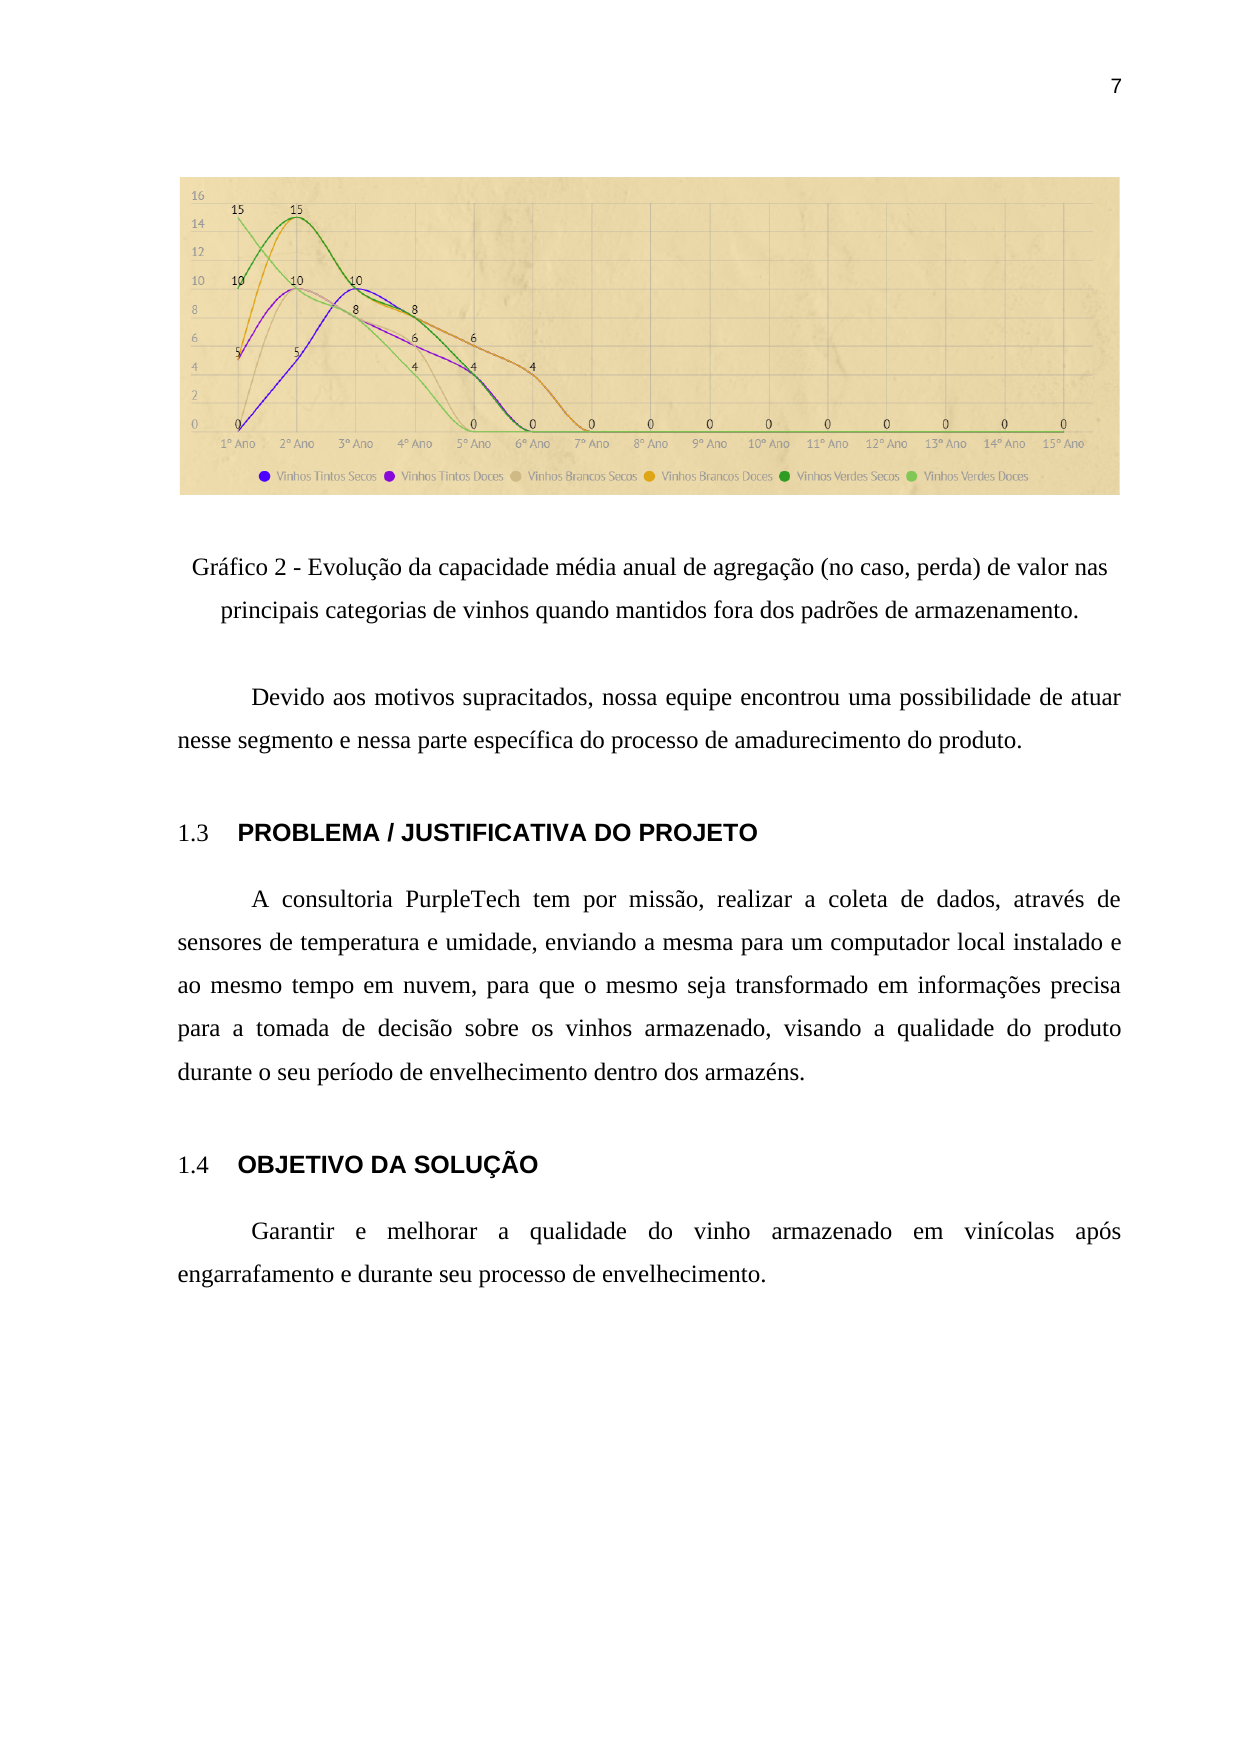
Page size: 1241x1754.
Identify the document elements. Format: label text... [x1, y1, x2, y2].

subtitle Problema / justificativa do projeto [177, 818, 1122, 847]
text Garantir e melhorar a qualidade do vinho armazenado em vinícolas após engarrafamento e durante seu processo de envelhecimento. [177, 1216, 1122, 1288]
text A consultoria PurpleTech tem por missão, realizar a coleta de dados, através de sensores de temperatura e umidade, enviando a mesma para um computador local instalado e ao mesmo tempo em nuvem, para que o mesmo seja transformado em informações precisa para a tomada de decisão sobre os vinhos armazenado, visando a qualidade do produto durante o seu período de envelhecimento dentro dos armazéns. [177, 884, 1122, 1085]
text Devido aos motivos supracitados, nossa equipe encontrou uma possibilidade de atuar nesse segmento e nessa parte específica do processo de amadurecimento do produto. [177, 682, 1122, 753]
subtitle objetivo da solução [177, 1150, 1122, 1179]
text Gráfico 2 - Evolução da capacidade média anual de agregação (no caso, perda) de valor nas principais categorias de vinhos quando mantidos fora dos padrões de armazenamento. [177, 552, 1122, 624]
picture [179, 177, 1120, 495]
